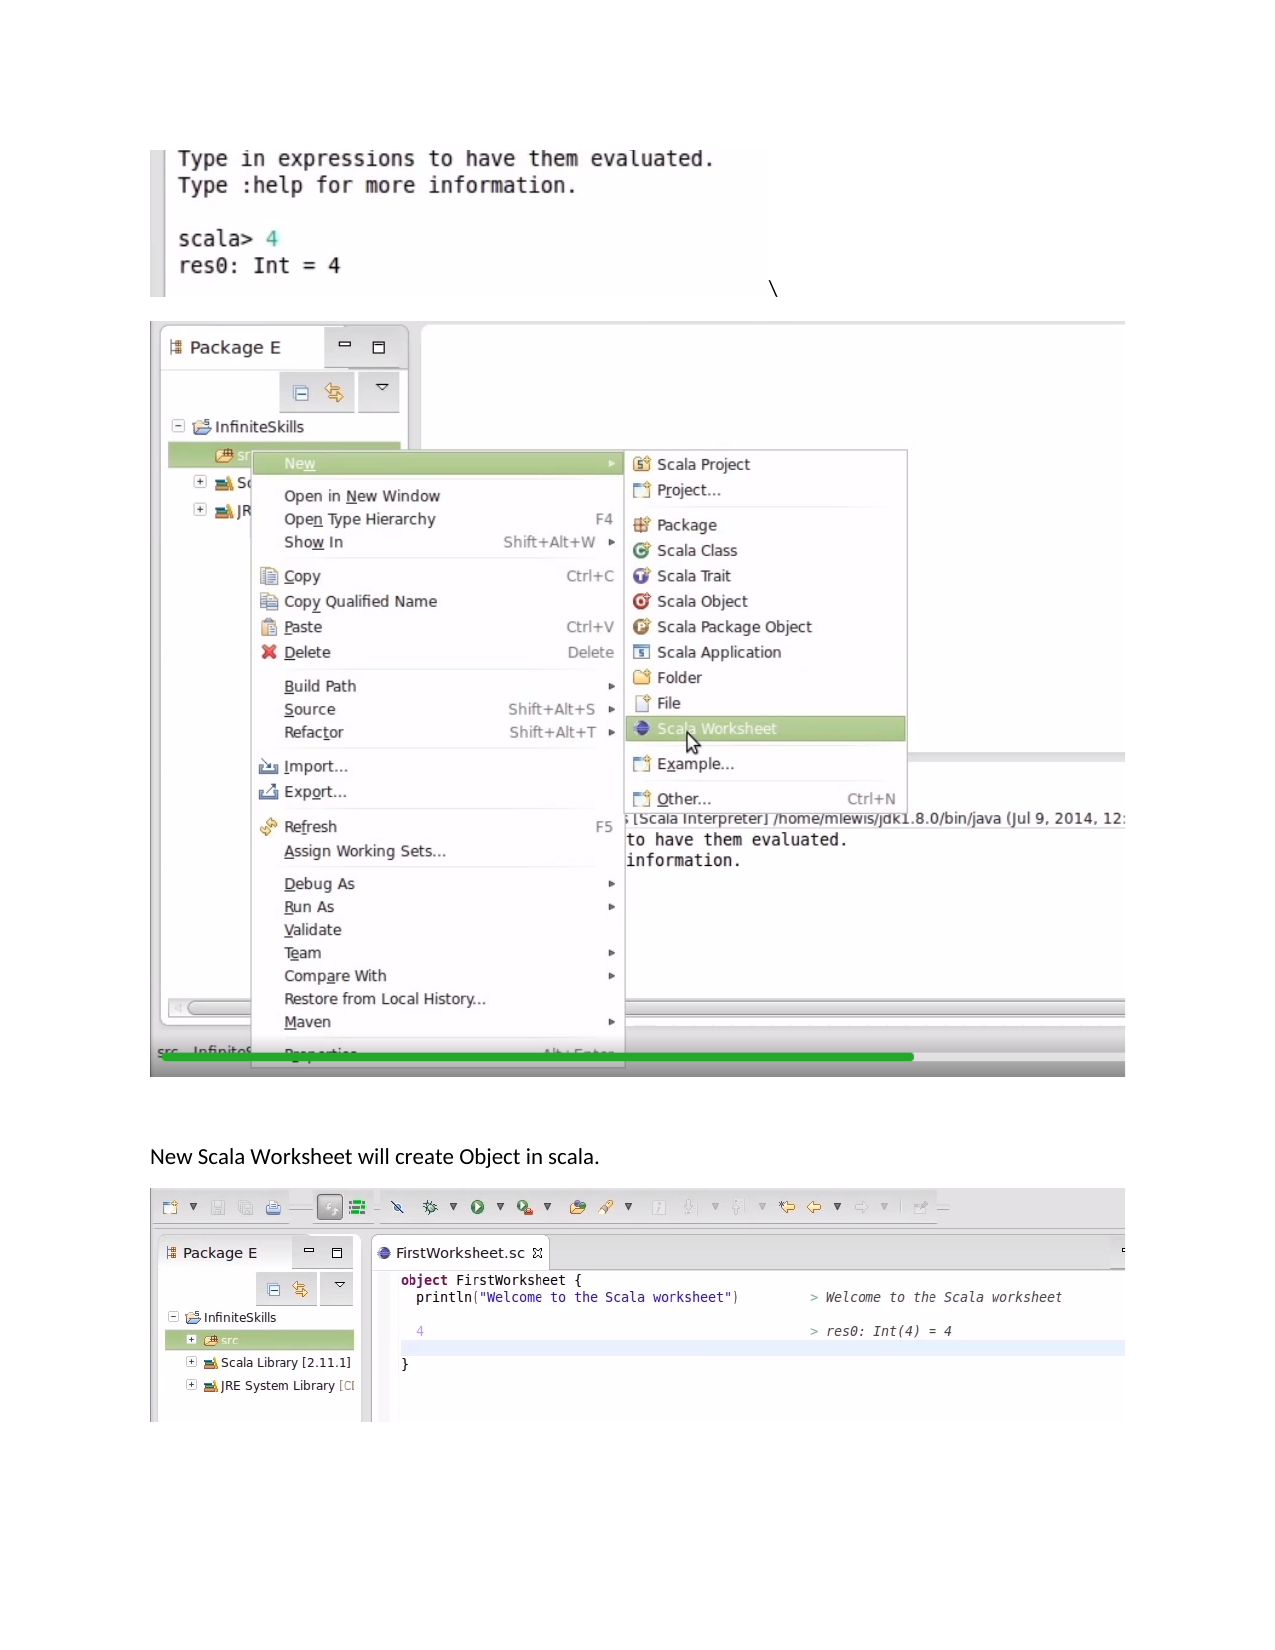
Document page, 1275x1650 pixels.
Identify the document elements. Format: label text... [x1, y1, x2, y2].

picture [150, 321, 1125, 1077]
picture [150, 150, 769, 297]
picture [150, 1188, 1125, 1422]
text New Scala Worksheet will create Object in scala. [150, 1142, 1125, 1170]
